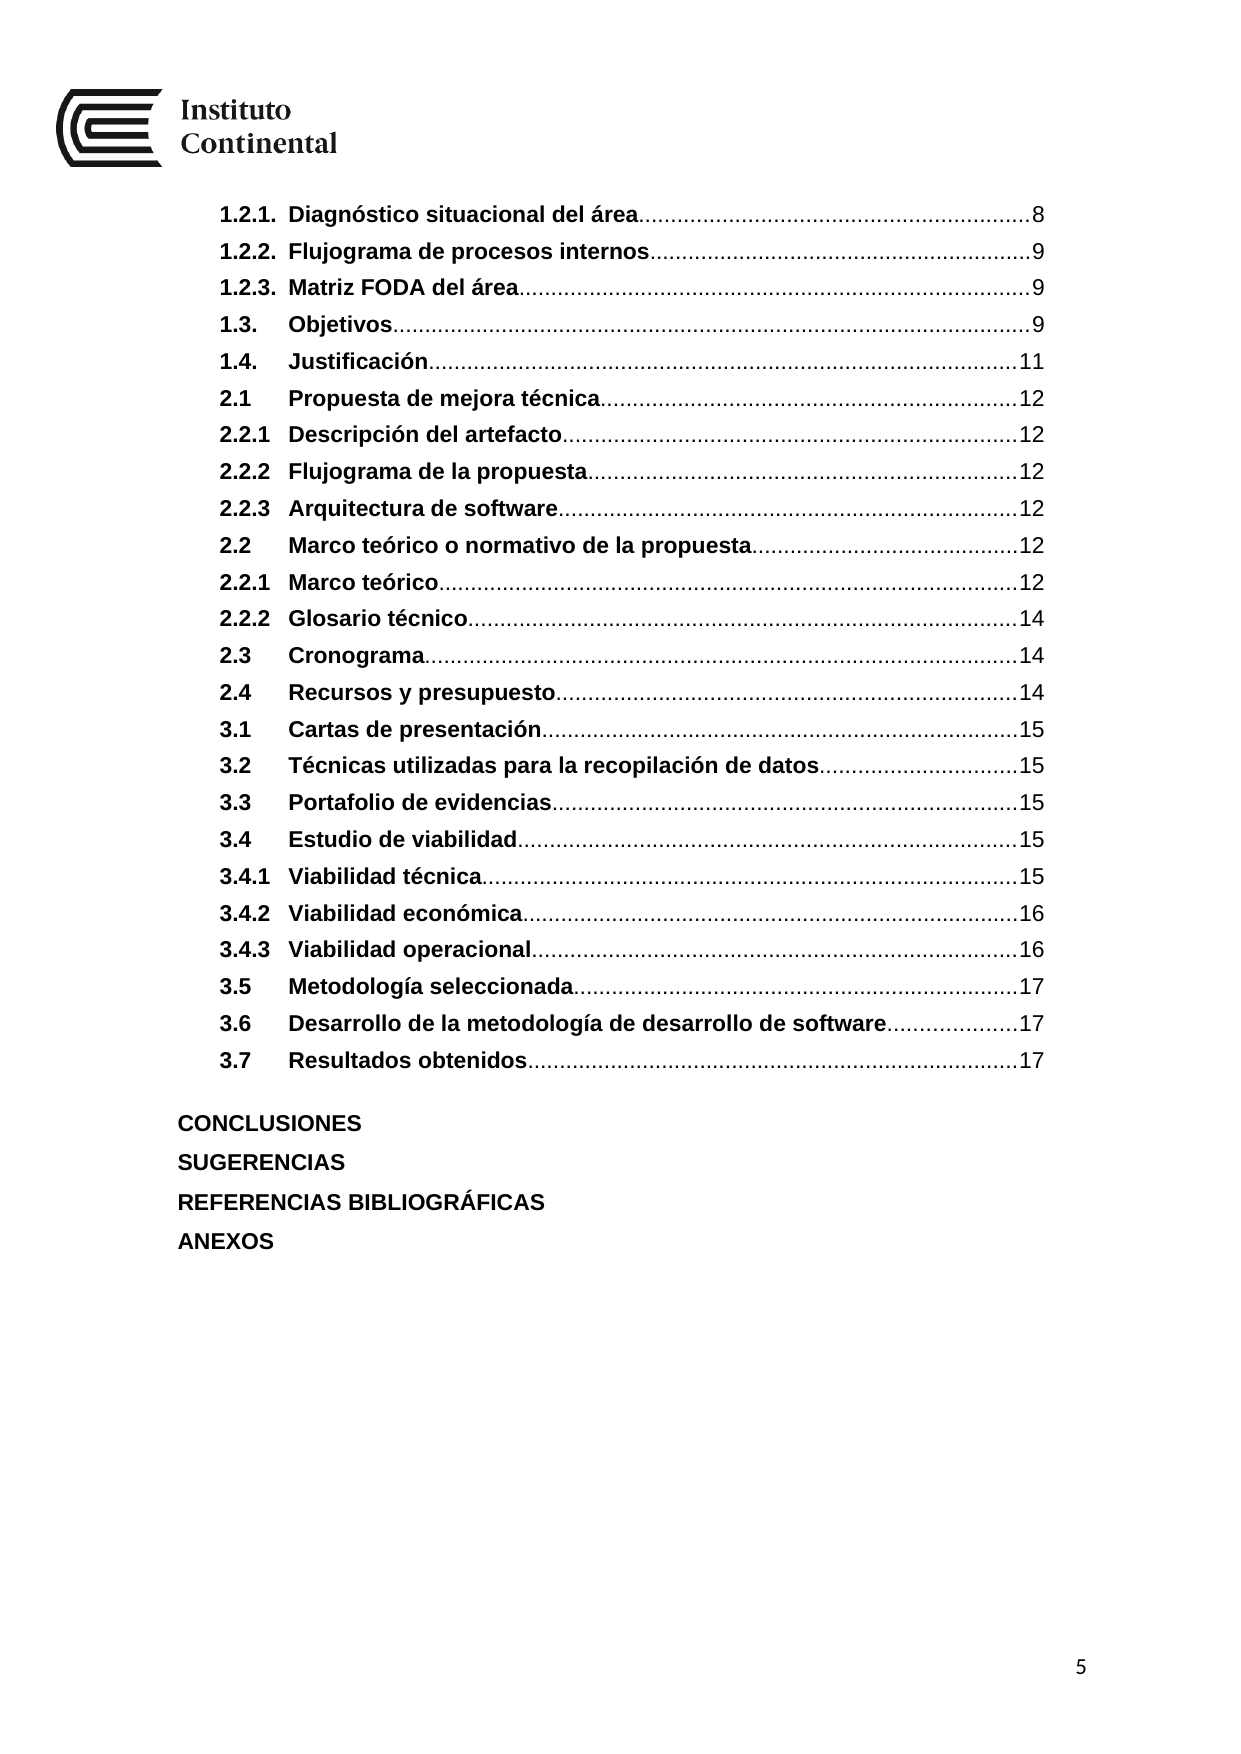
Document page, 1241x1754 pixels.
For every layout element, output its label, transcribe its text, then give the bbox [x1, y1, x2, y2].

text REFERENCIAS BIBLIOGRÁFICAS [177, 1189, 1087, 1215]
picture [56, 89, 337, 167]
text SUGERENCIAS [177, 1149, 1087, 1176]
text ANEXOS [177, 1228, 1087, 1254]
text CONCLUSIONES [177, 1110, 1087, 1136]
